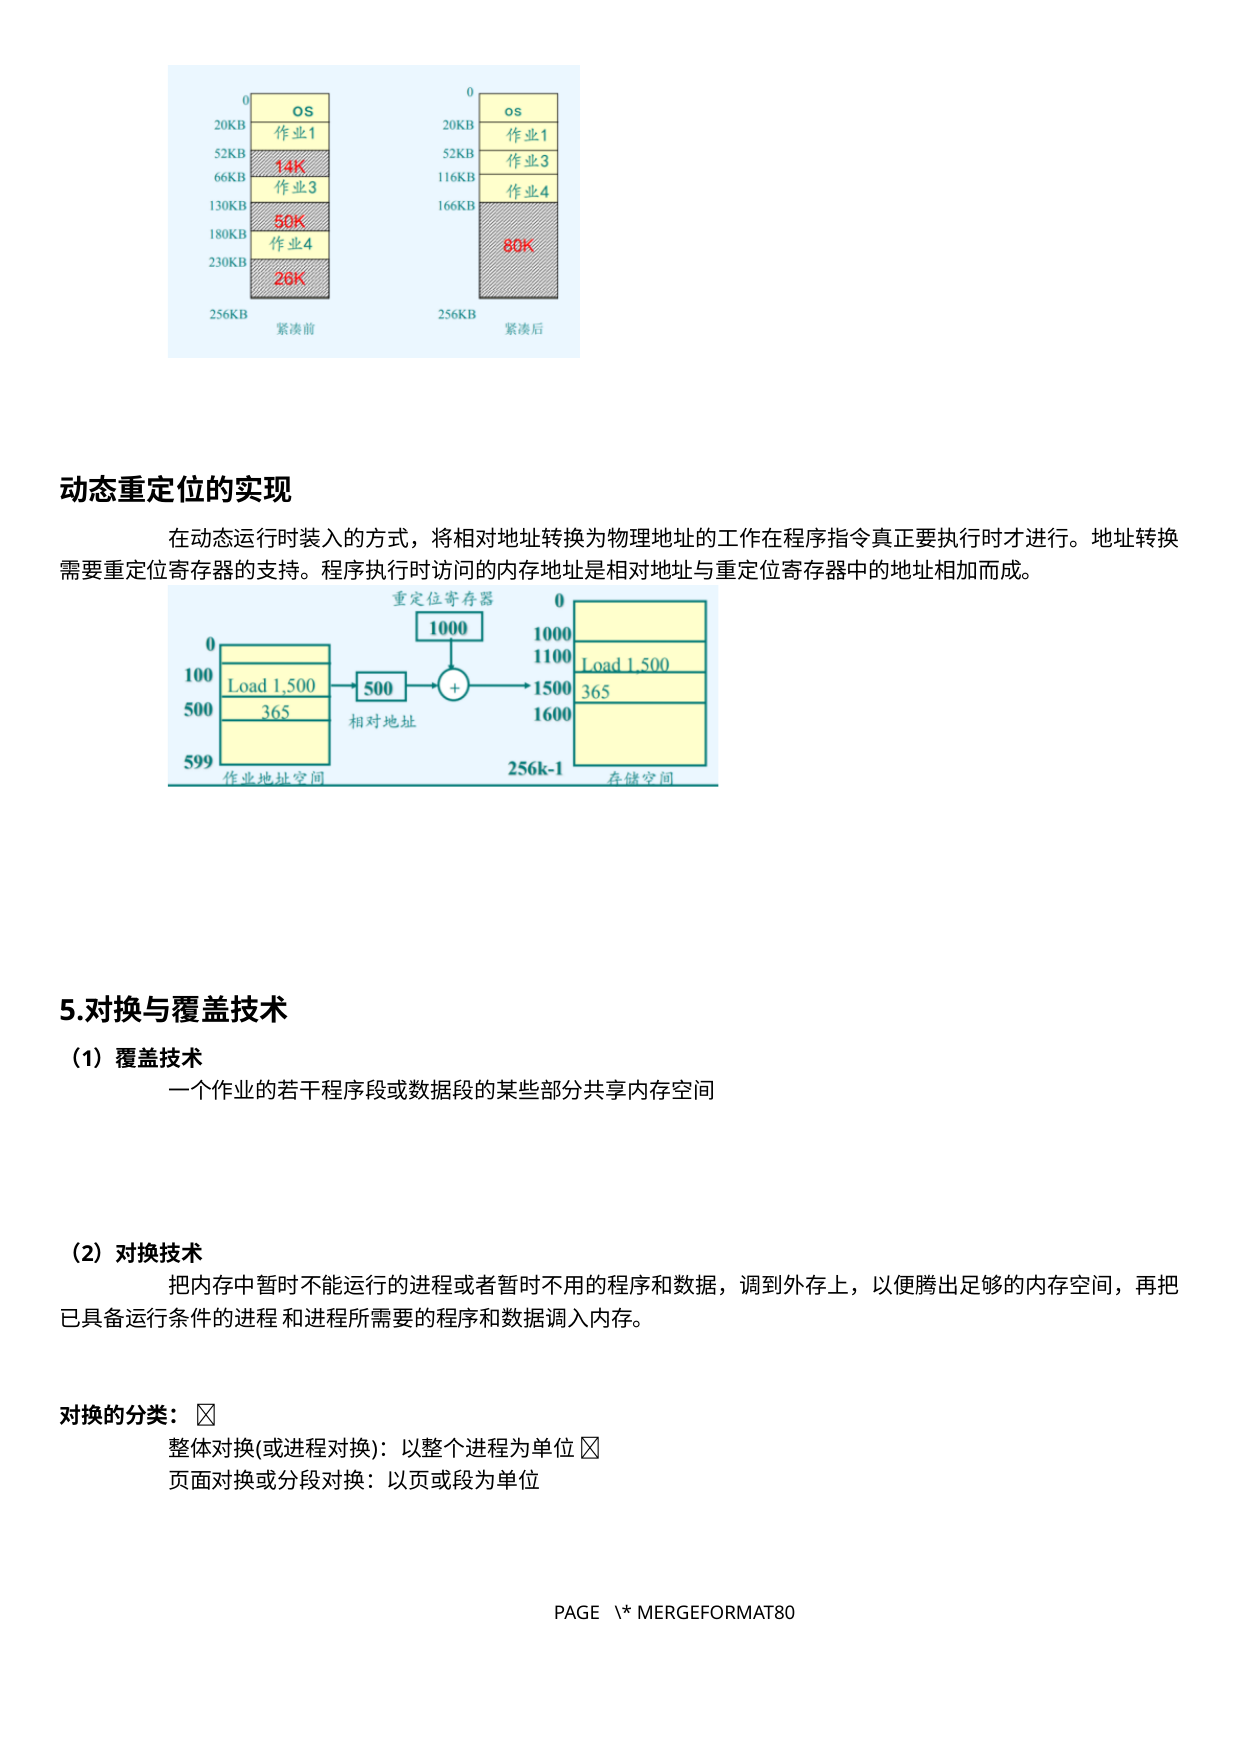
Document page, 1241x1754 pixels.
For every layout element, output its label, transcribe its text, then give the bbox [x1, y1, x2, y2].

subtitle 对换的分类：  [59, 1398, 1181, 1431]
subtitle 动态重定位的实现 [59, 456, 1181, 521]
text 在动态运行时装入的方式，将相对地址转换为物理地址的工作在程序指令真正要执行时才进行。地址转换需要重定位寄存器的支持。程序执行时访问的内存地址是相对地址与重定位寄存器中的地址相加而成。 [59, 521, 1181, 586]
text 页面对换或分段对换：以页或段为单位 [59, 1463, 1181, 1496]
subtitle （2）对换技术 [59, 1236, 1181, 1268]
picture [167, 65, 580, 358]
text 一个作业的若干程序段或数据段的某些部分共享内存空间 [59, 1073, 1181, 1106]
text 整体对换(或进程对换)：以整个进程为单位  [59, 1431, 1181, 1463]
text 把内存中暂时不能运行的进程或者暂时不用的程序和数据，调到外存上，以便腾出足够的内存空间，再把已具备运行条件的进程 和进程所需要的程序和数据调入内存。 [59, 1268, 1181, 1333]
subtitle （1）覆盖技术 [59, 1041, 1181, 1073]
subtitle 5.对换与覆盖技术 [59, 976, 1181, 1041]
picture [167, 585, 719, 787]
